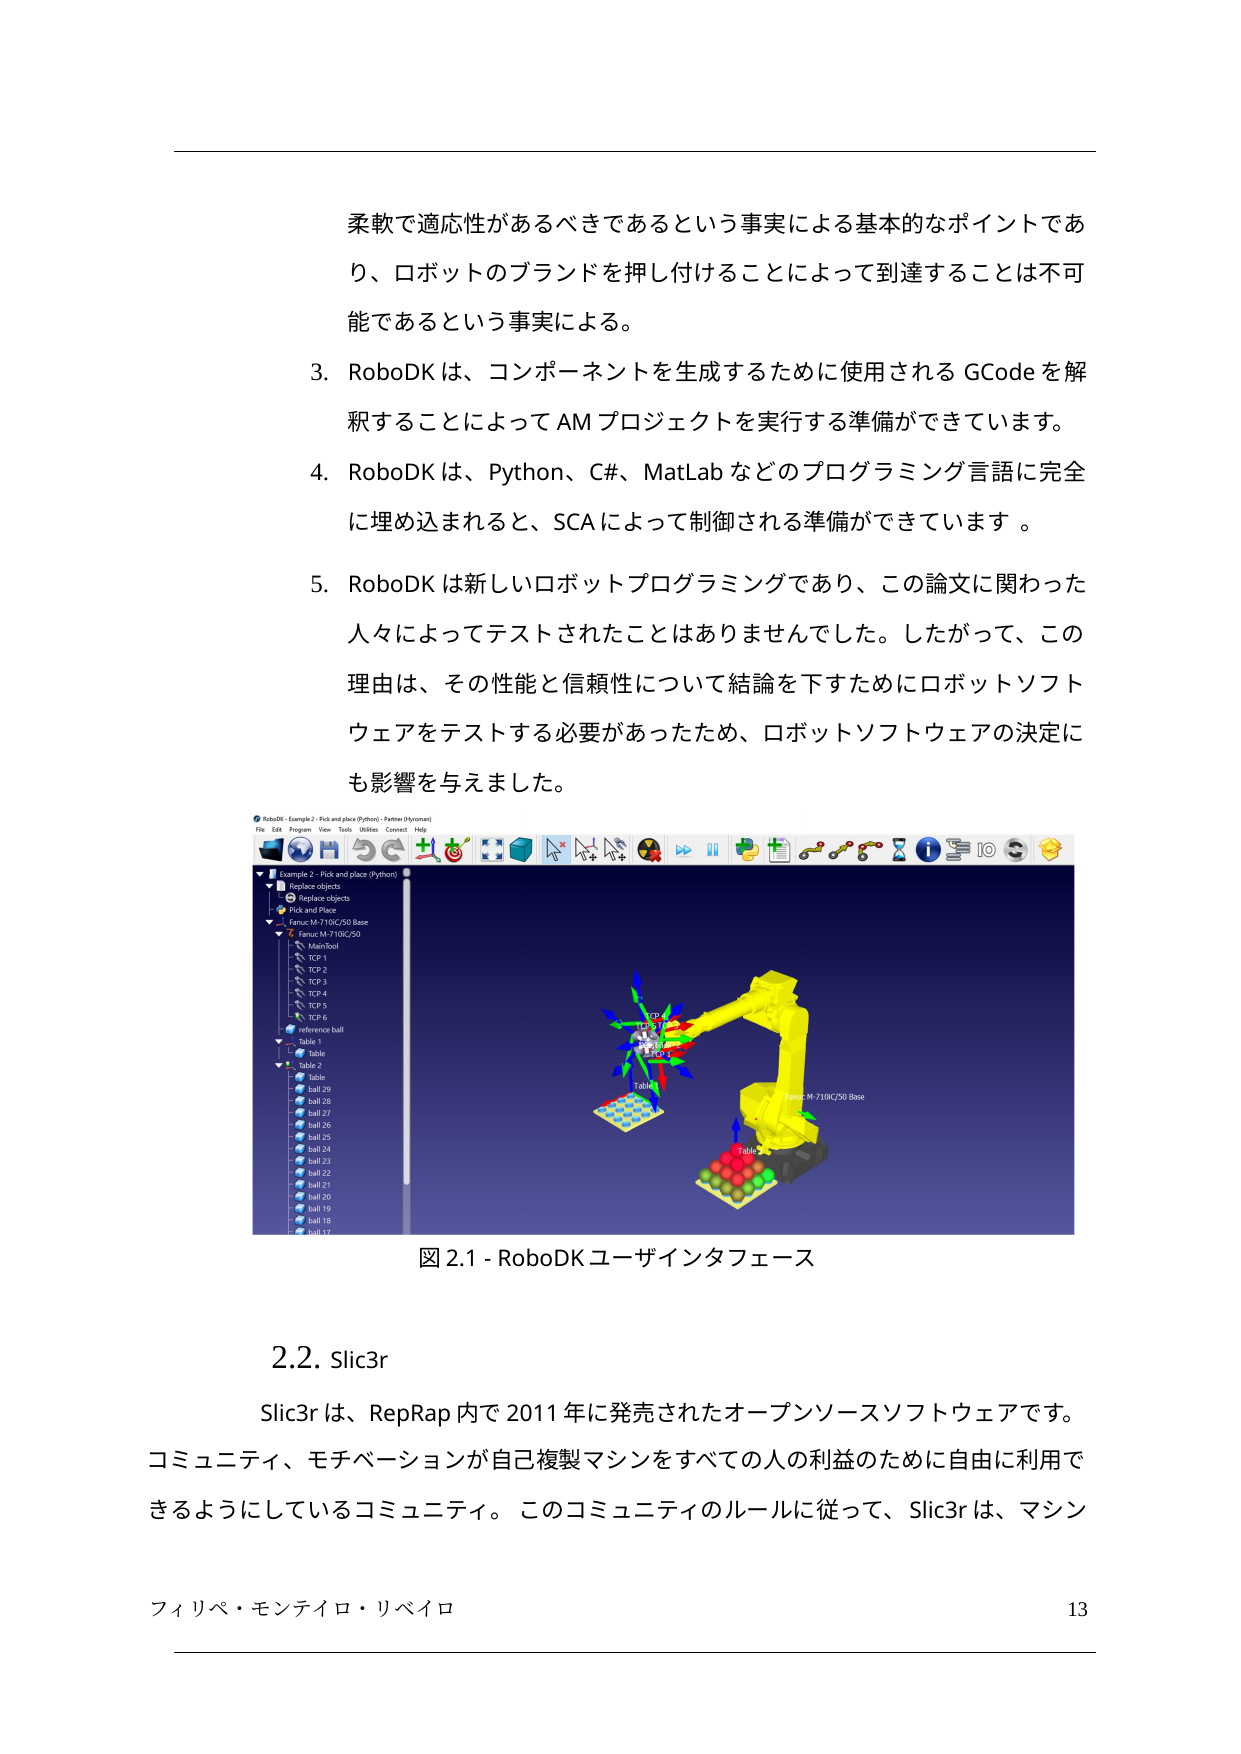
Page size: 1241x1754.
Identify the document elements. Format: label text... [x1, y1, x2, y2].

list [310, 206, 1087, 337]
list RoboDKは、Python、C#、MatLabなどのプログラミング言語に完全に埋め込まれると、SCAによって制御される準備ができています 。 [310, 454, 1087, 537]
list RoboDKは、コンポーネントを生成するために使用されるGCodeを解釈することによってAMプロジェクトを実行する準備ができています。 [310, 354, 1087, 437]
subtitle Slic3r [271, 1338, 1026, 1376]
text Slic3rは、RepRap内で2011年に発売されたオープンソースソフトウェアです。 [148, 1394, 1085, 1428]
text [146, 1442, 1087, 1525]
list RoboDK は新しいロボットプログラミングであり、この論文に関わった人々によってテストされたことはありませんでした。したがって、この理由は、その性能と信頼性について結論を下すためにロボットソフトウェアをテストする必要があったため、ロボットソフトウェアの決定にも影響を与えました。 [310, 566, 1087, 798]
text 図2.1 - RoboDKユーザインタフェース [148, 1240, 1087, 1274]
picture [252, 813, 1075, 1235]
